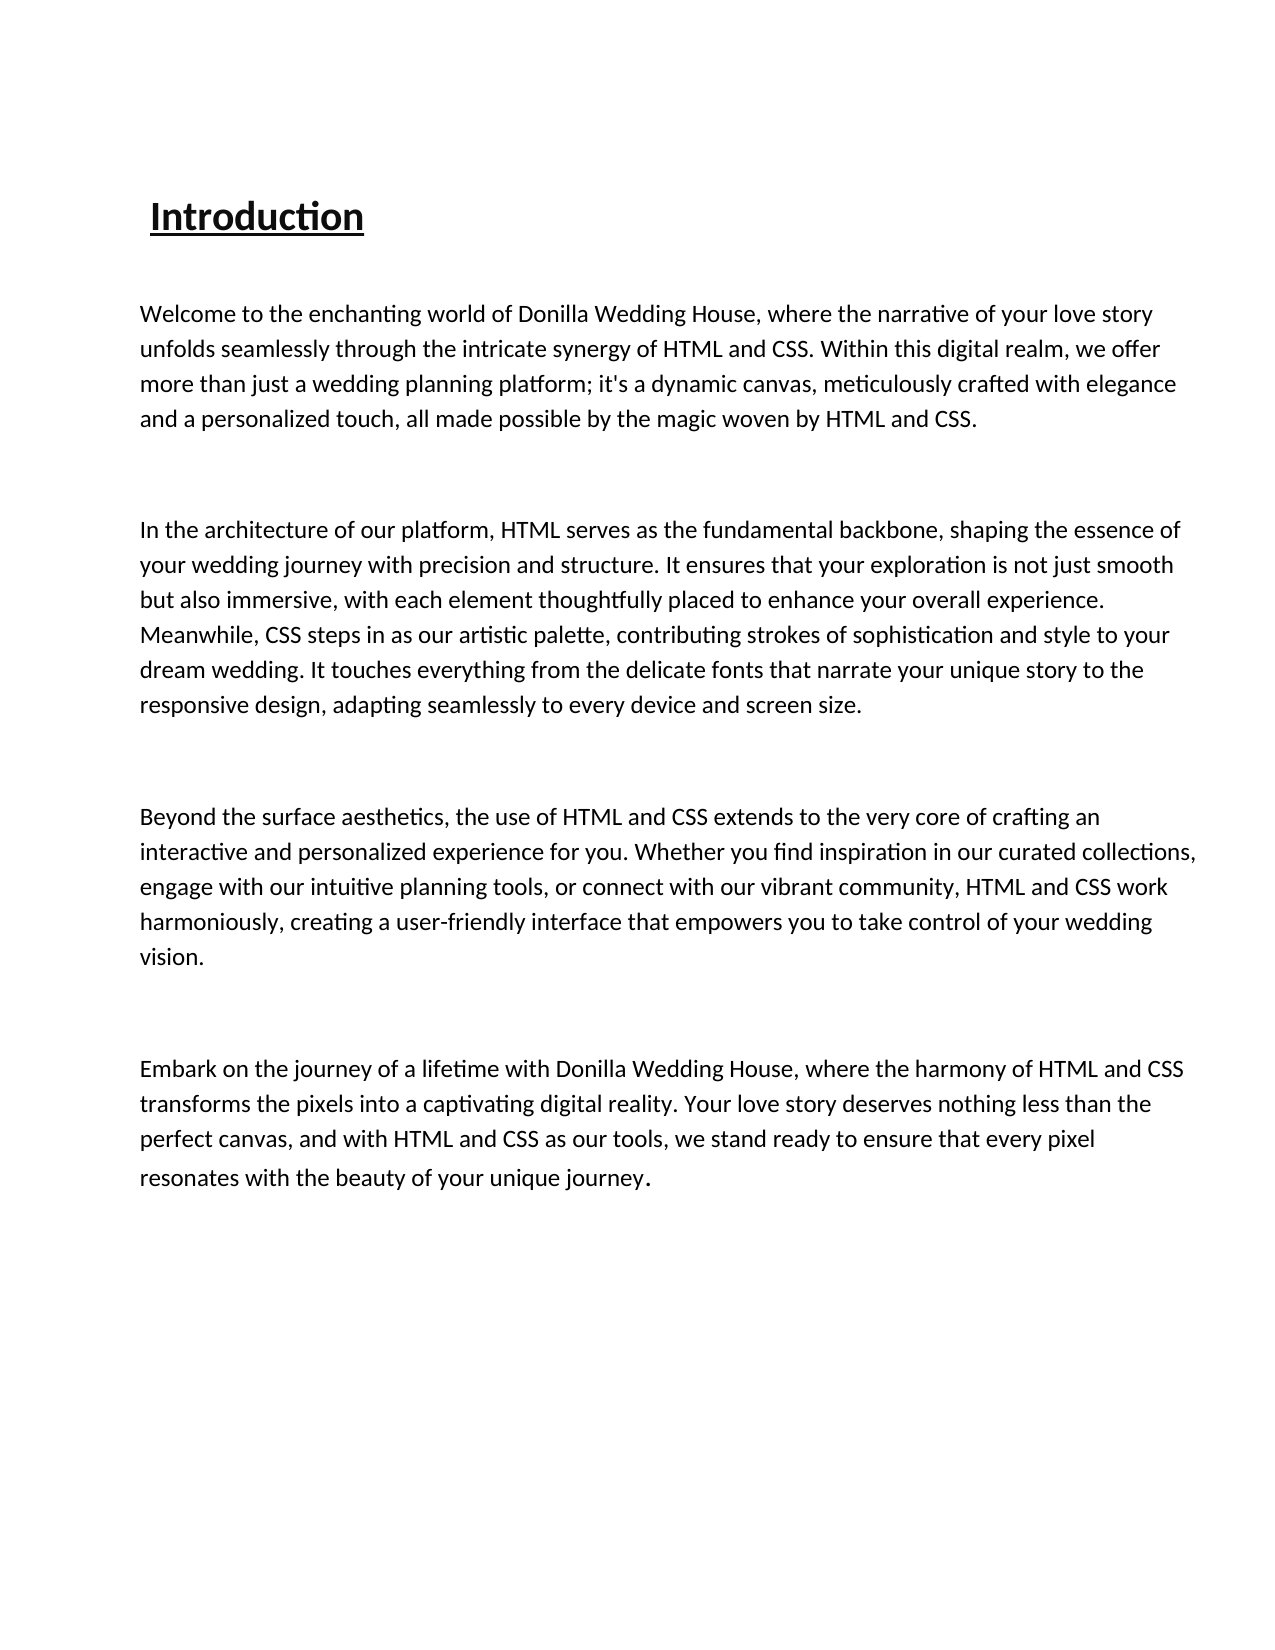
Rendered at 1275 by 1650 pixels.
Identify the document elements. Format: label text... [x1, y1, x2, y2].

text Beyond the surface aesthetics, the use of HTML and CSS extends to the very core of crafting an interactive and personalized experience for you. Whether you find inspiration in our curated collections, engage with our intuitive planning tools, or connect with our vibrant community, HTML and CSS work harmoniously, creating a user-friendly interface that empowers you to take control of your wedding vision. [139, 801, 1200, 972]
text In the architecture of our platform, HTML serves as the fundamental backbone, shaping the essence of your wedding journey with precision and structure. It ensures that your exploration is not just smooth but also immersive, with each element thoughtfully placed to enhance your overall experience. Meanwhile, CSS steps in as our artistic palette, contributing strokes of sophistication and style to your dream wedding. It touches everything from the delicate fonts that narrate your unique story to the responsive design, adapting seamlessly to every device and screen size. [139, 514, 1200, 720]
text Welcome to the enchanting world of Donilla Wedding House, where the narrative of your love story unfolds seamlessly through the intricate synergy of HTML and CSS. Within this digital realm, we offer more than just a wedding planning platform; it's a dynamic canvas, meticulously crafted with elegance and a personalized touch, all made possible by the magic woven by HTML and CSS. [139, 298, 1200, 433]
text Embark on the journey of a lifetime with Donilla Wedding House, where the harmony of HTML and CSS transforms the pixels into a captivating digital reality. Your love story deserves nothing less than the perfect canvas, and with HTML and CSS as our tools, we stand ready to ensure that every pixel resonates with the beauty of your unique journey. [139, 1053, 1200, 1194]
text Introduction [150, 190, 1200, 241]
